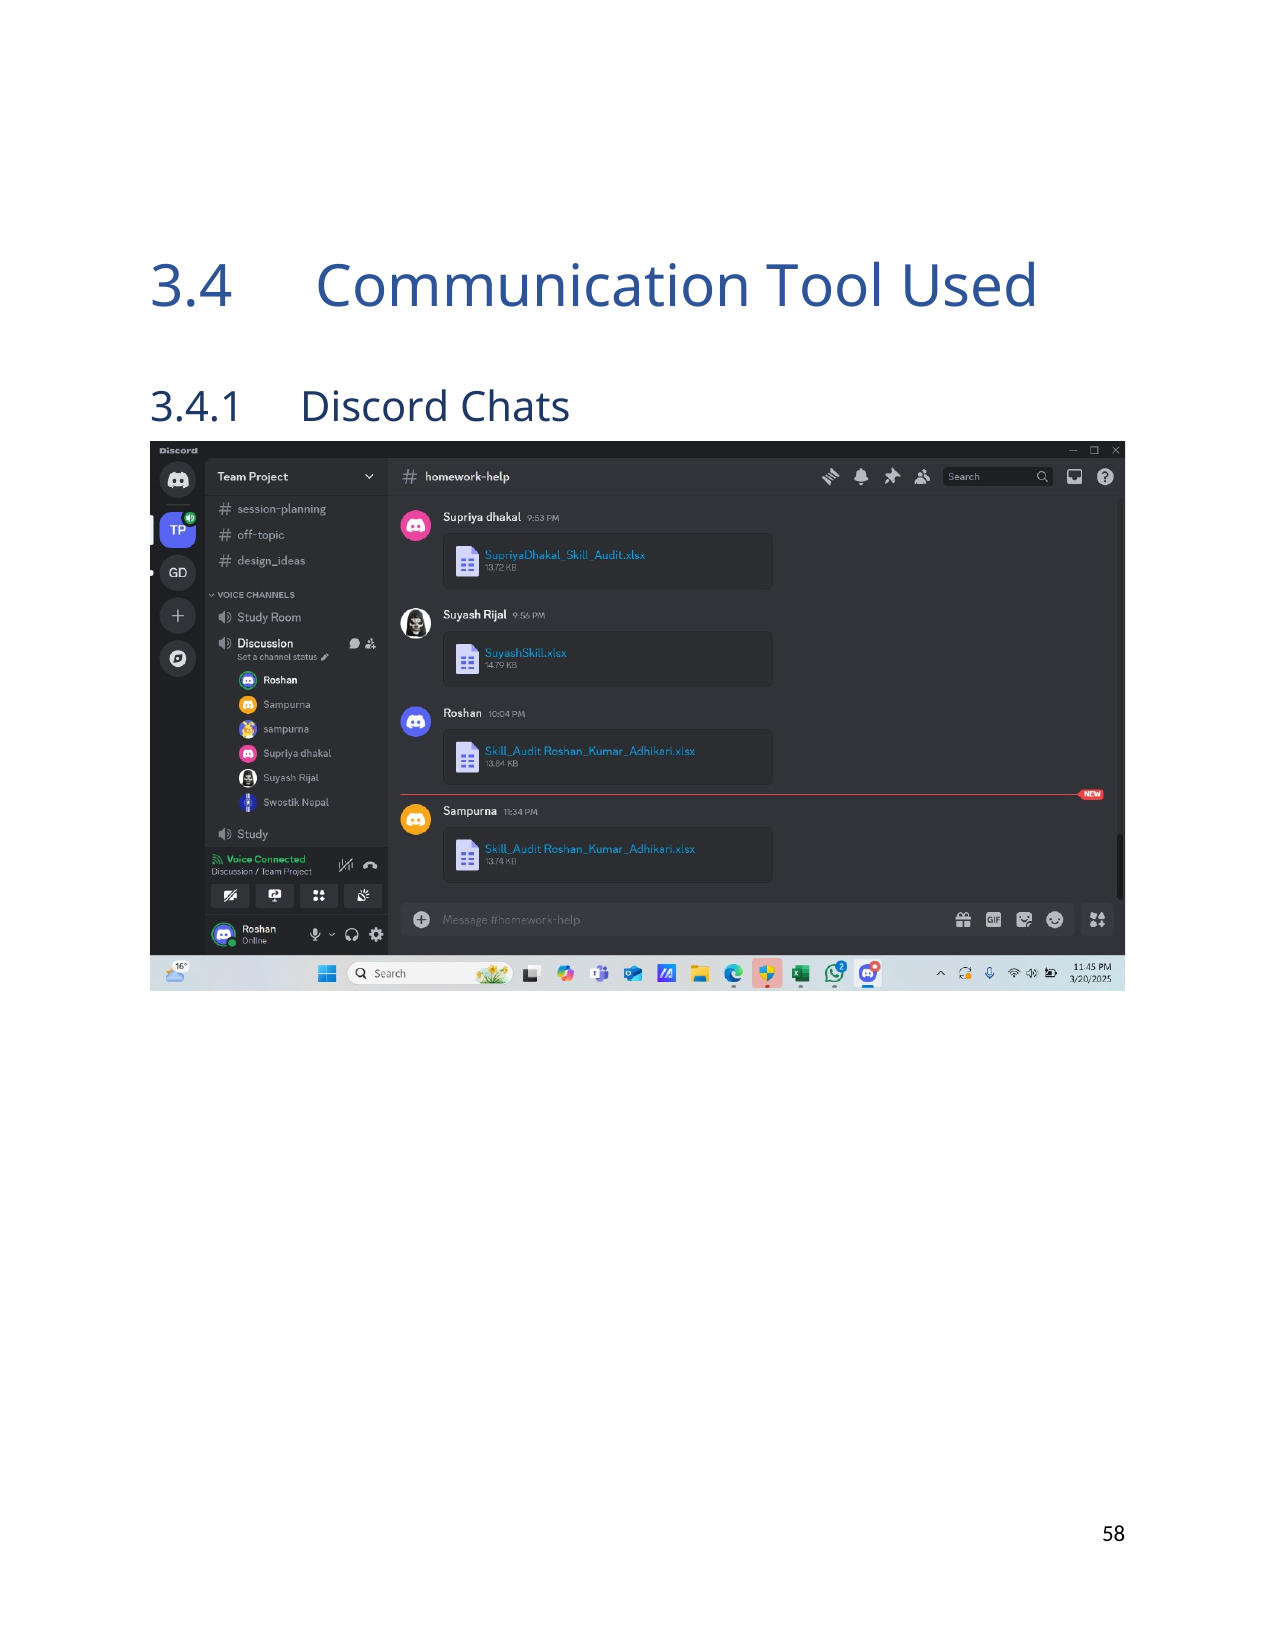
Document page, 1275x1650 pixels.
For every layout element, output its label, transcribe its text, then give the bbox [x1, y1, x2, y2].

subtitle Discord Chats [150, 376, 1125, 433]
picture [150, 441, 1125, 991]
subtitle Communication Tool Used [150, 244, 1125, 323]
